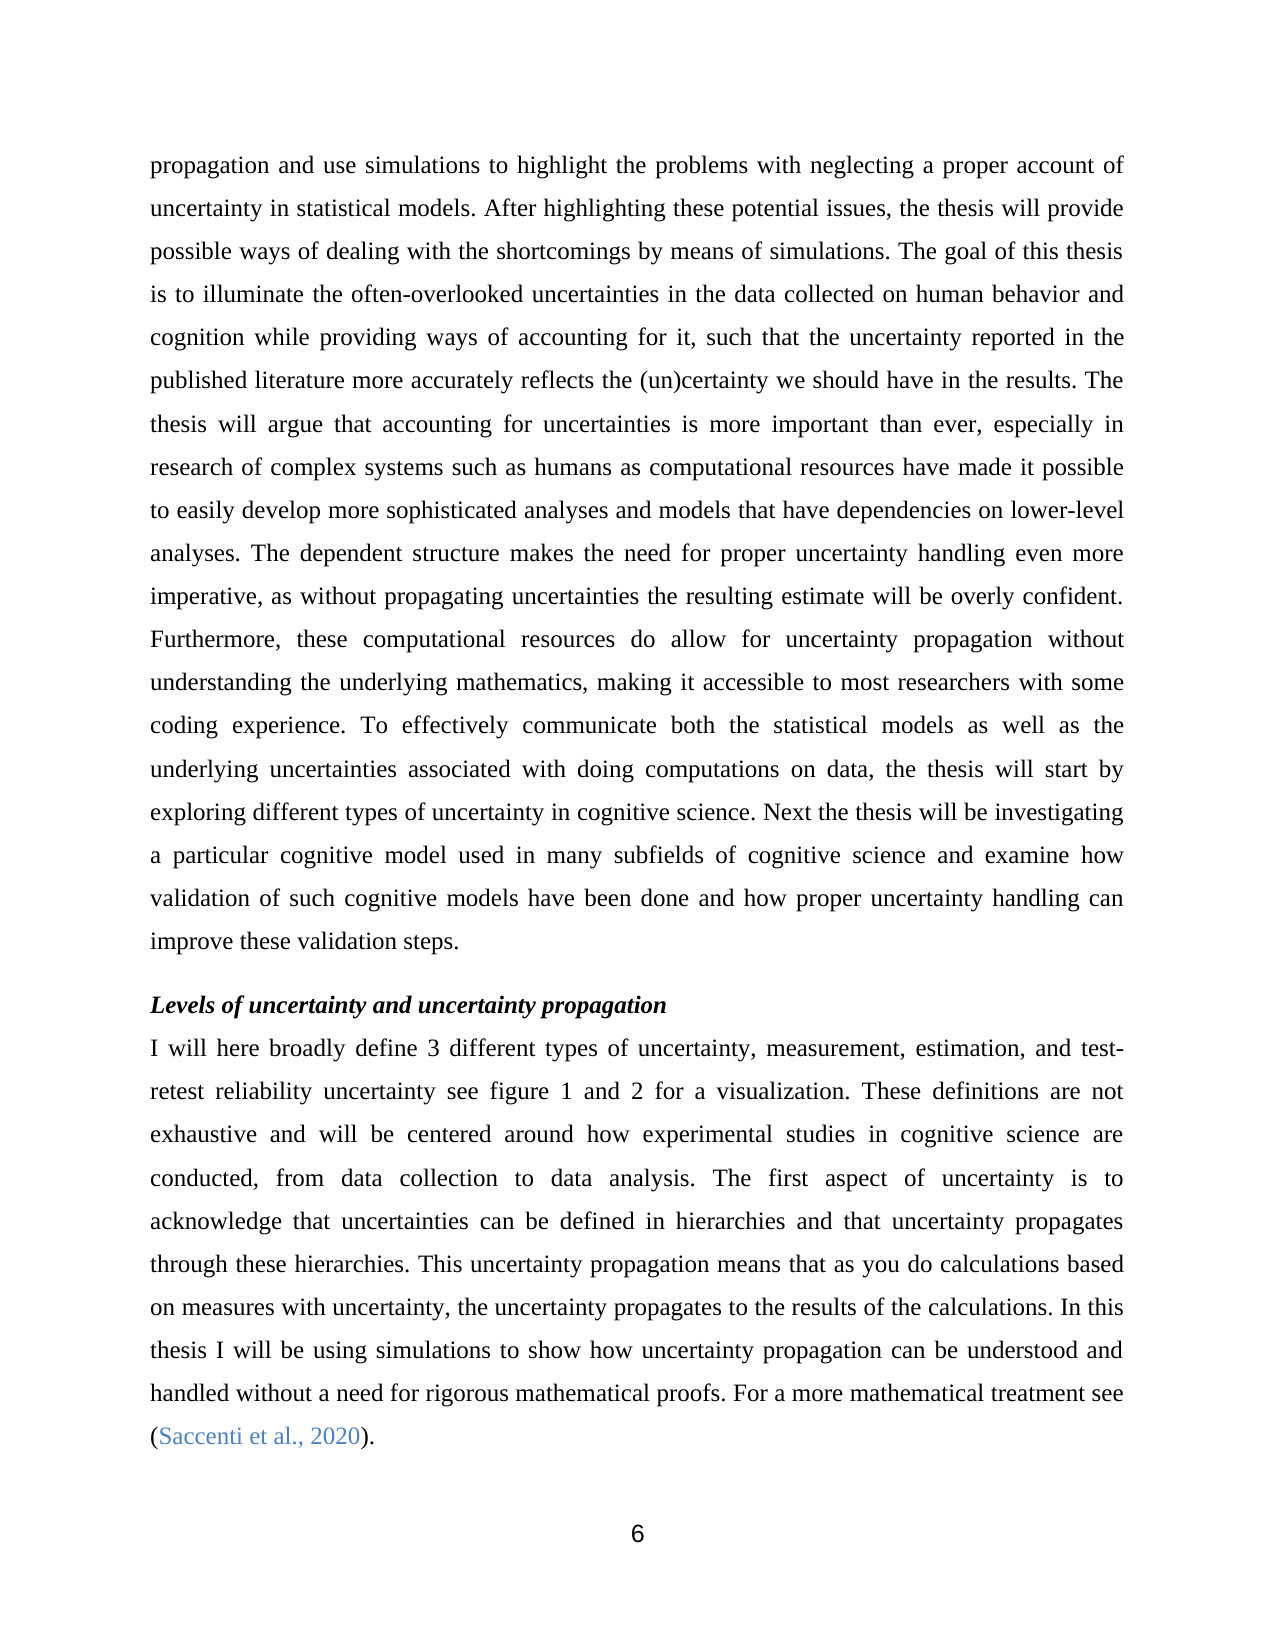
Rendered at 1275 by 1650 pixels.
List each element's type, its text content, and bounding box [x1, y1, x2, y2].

text I will here broadly define 3 different types of uncertainty, measurement, estimation, and test-retest reliability uncertainty see figure 1 and 2 for a visualization. These definitions are not exhaustive and will be centered around how experimental studies in cognitive science are conducted, from data collection to data analysis. The first aspect of uncertainty is to acknowledge that uncertainties can be defined in hierarchies and that uncertainty propagates through these hierarchies. This uncertainty propagation means that as you do calculations based on measures with uncertainty, the uncertainty propagates to the results of the calculations. In this thesis I will be using simulations to show how uncertainty propagation can be understood and handled without a need for rigorous mathematical proofs. For a more mathematical treatment see (Saccenti et al., 2020). [150, 1033, 1125, 1450]
subtitle Levels of uncertainty and uncertainty propagation [150, 990, 1125, 1019]
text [150, 150, 1125, 955]
